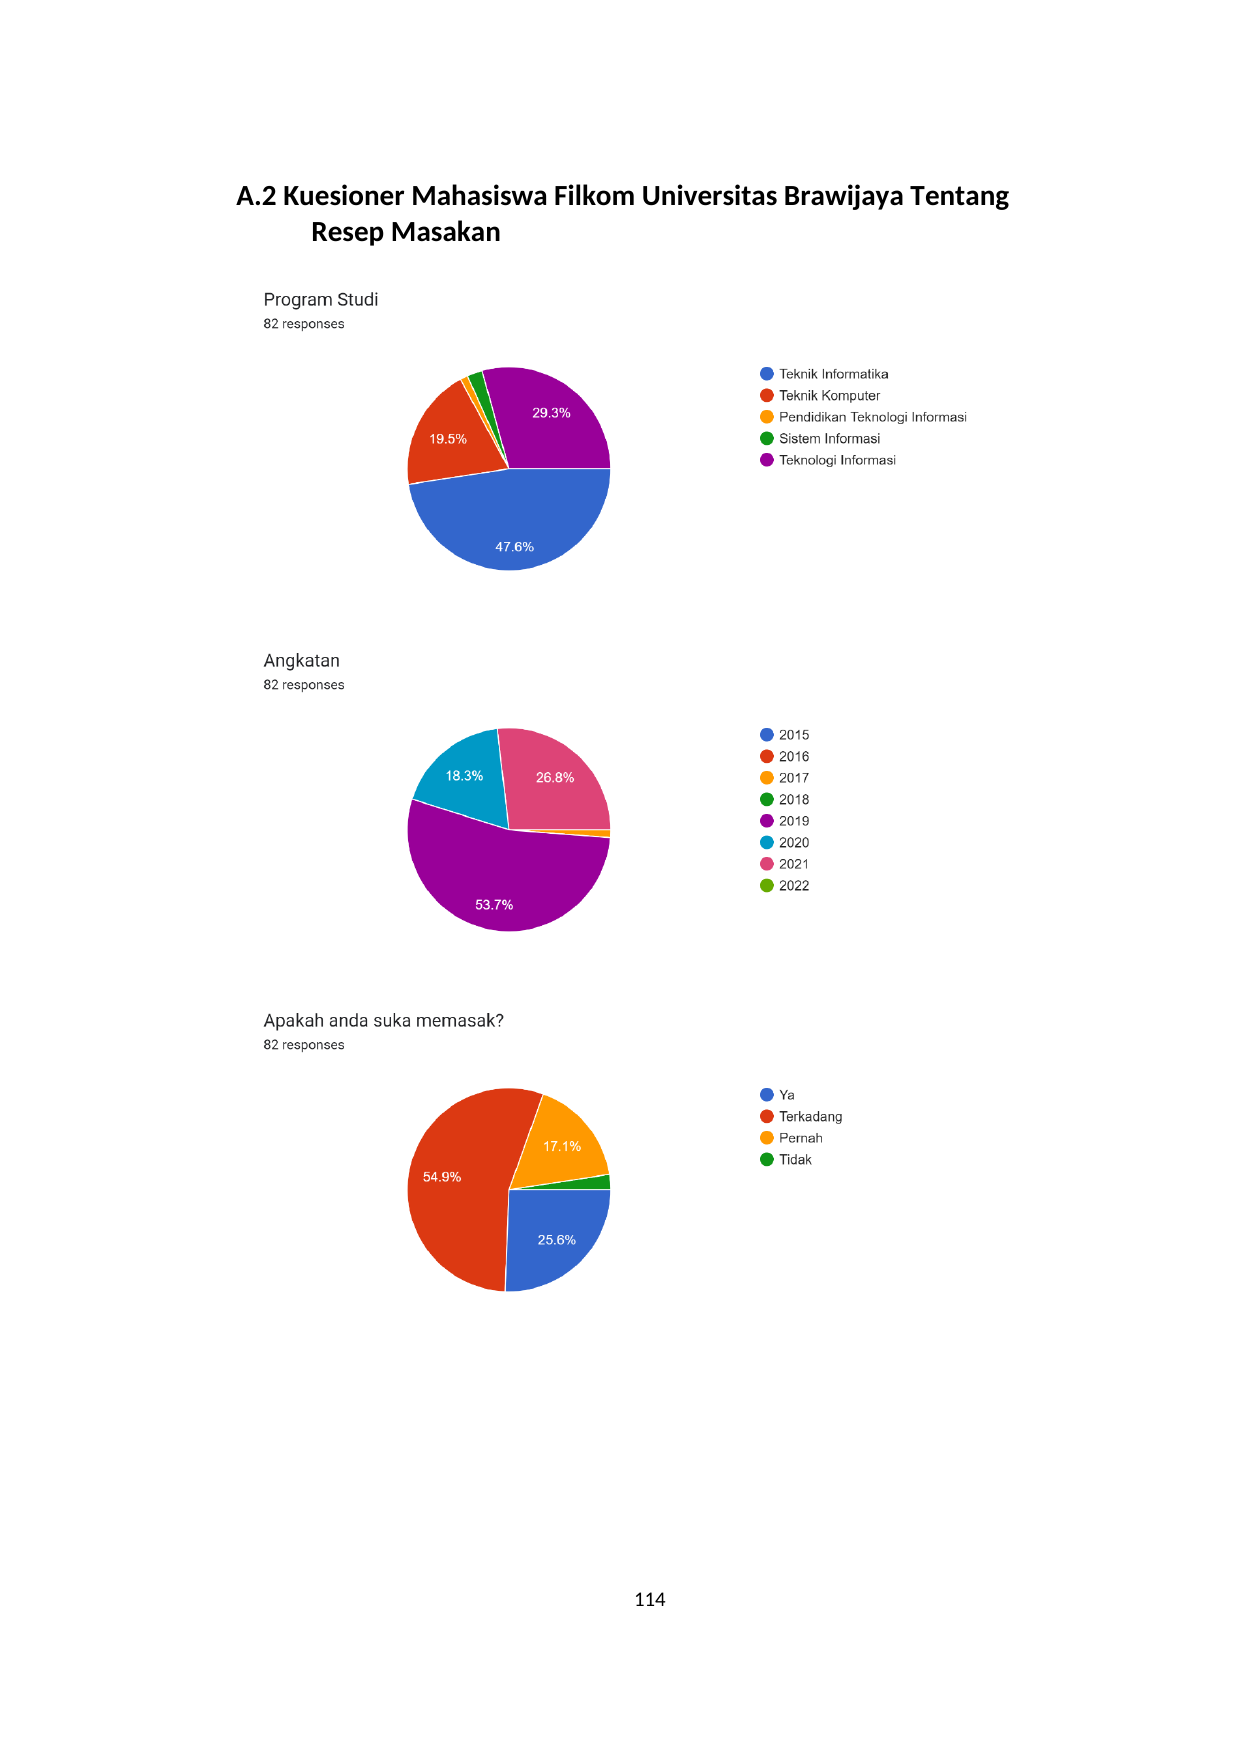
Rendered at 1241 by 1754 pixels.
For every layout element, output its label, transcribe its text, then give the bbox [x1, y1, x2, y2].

picture [236, 621, 1063, 970]
picture [236, 261, 1063, 609]
subtitle Kuesioner Mahasiswa Filkom Universitas Brawijaya Tentang Resep Masakan [236, 177, 1063, 248]
picture [236, 982, 1063, 1330]
